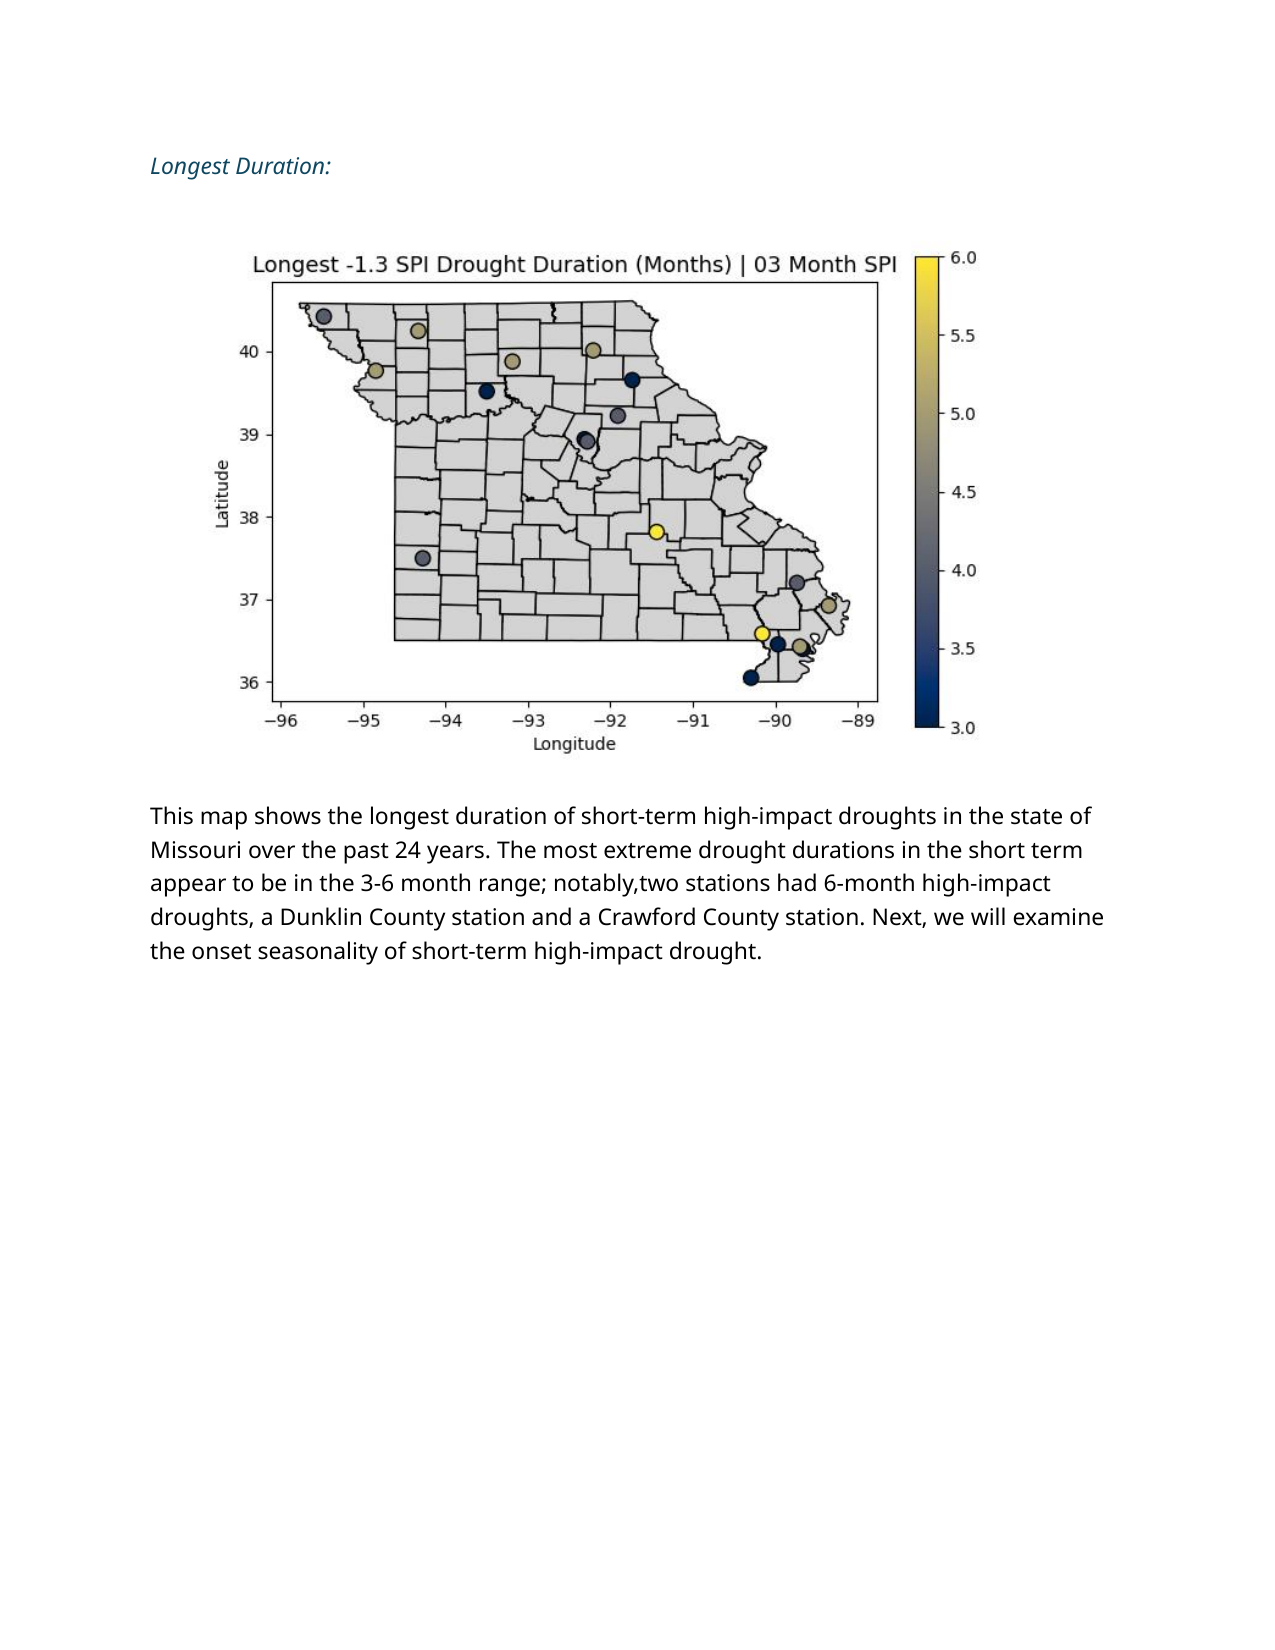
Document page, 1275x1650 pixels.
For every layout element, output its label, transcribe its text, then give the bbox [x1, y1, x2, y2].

subtitle Longest Duration: [150, 150, 1125, 183]
picture [150, 183, 1125, 794]
text This map shows the longest duration of short-term high-impact droughts in the state of Missouri over the past 24 years. The most extreme drought durations in the short term appear to be in the 3-6 month range; notably,two stations had 6-month high-impact droughts, a Dunklin County station and a Crawford County station. Next, we will examine the onset seasonality of short-term high-impact drought. [150, 800, 1125, 966]
